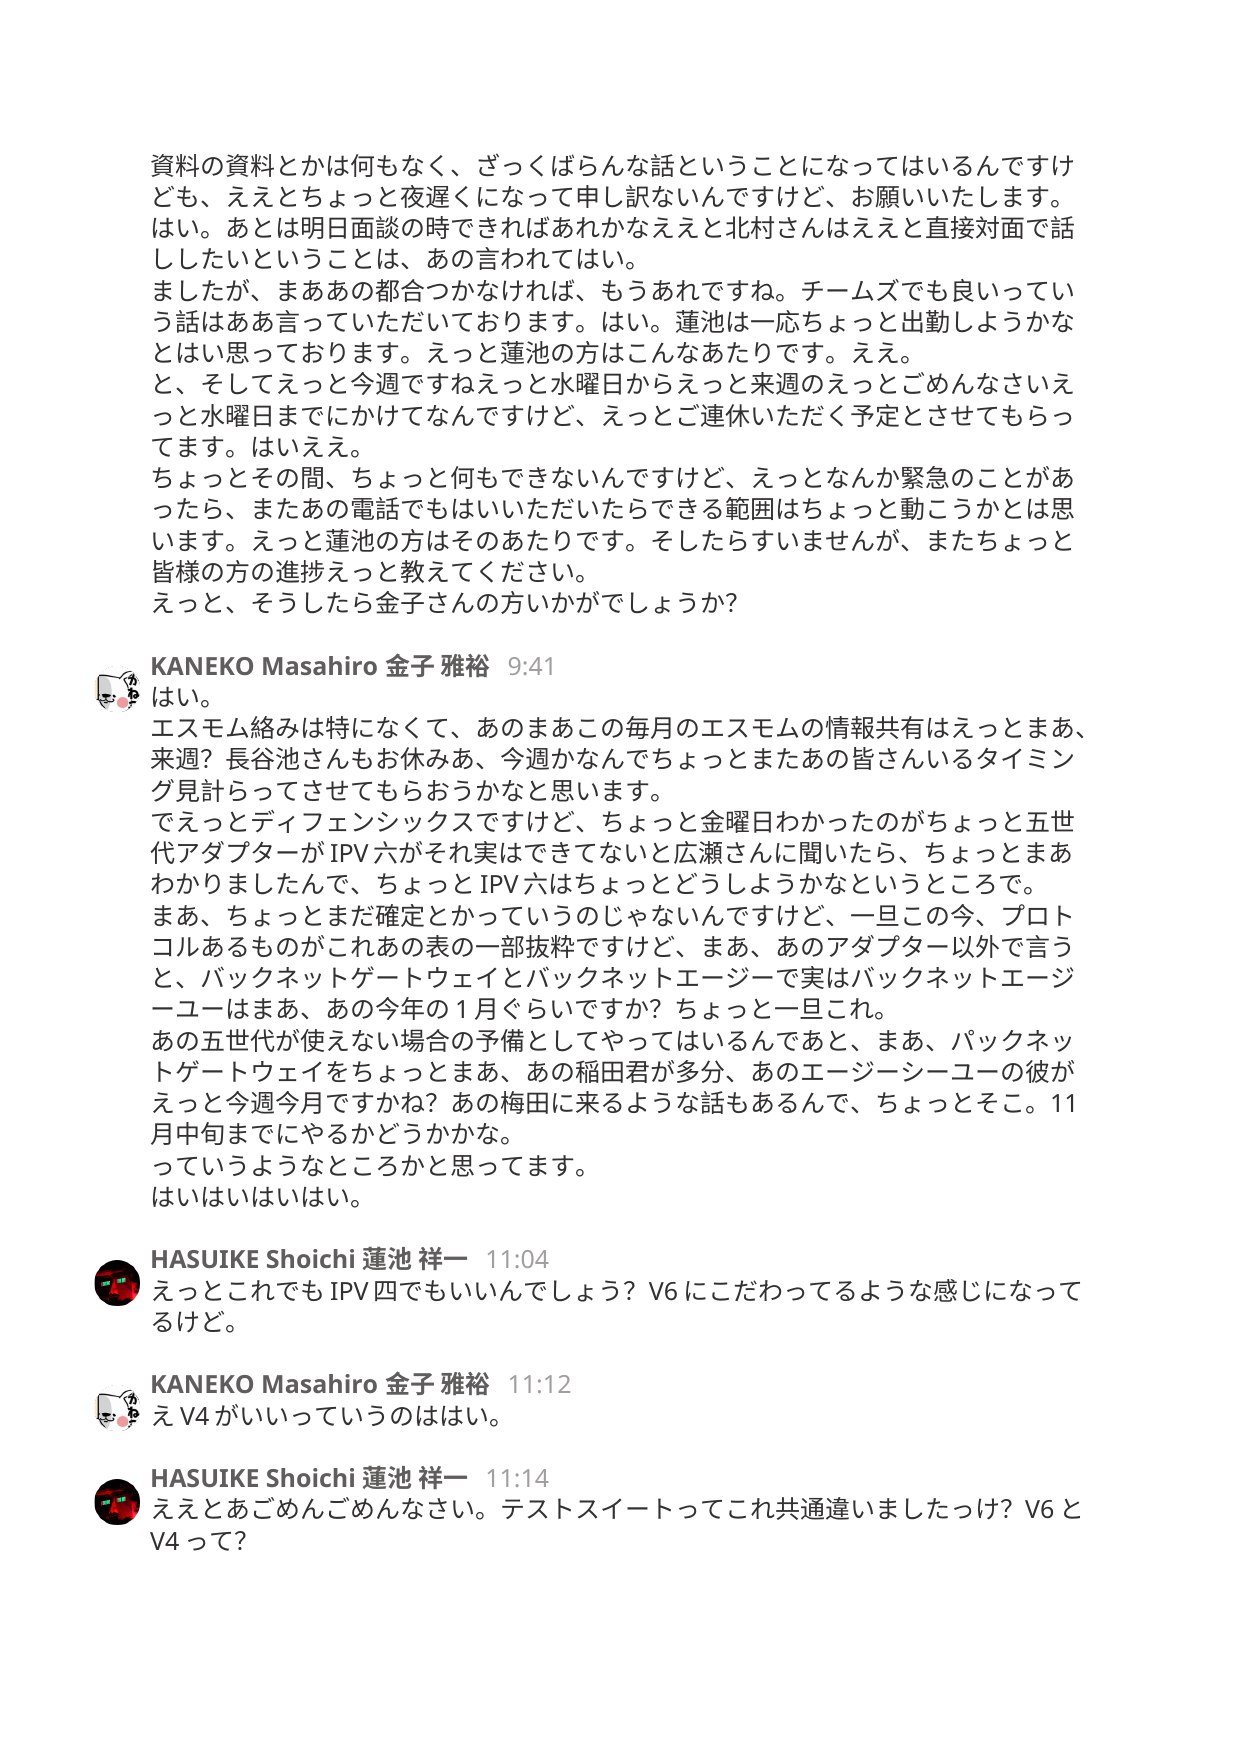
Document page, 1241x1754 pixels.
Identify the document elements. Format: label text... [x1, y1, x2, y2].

text KANEKO Masahiro 金子 雅裕 11:12 えV4がいいっていうのははい。 [150, 1337, 1090, 1431]
text HASUIKE Shoichi 蓮池 祥一 11:14 ええとあごめんごめんなさい。テストスイートってこれ共通違いましたっけ？V6とV4って？ [150, 1431, 1090, 1556]
picture [94, 666, 140, 712]
picture [94, 1260, 140, 1306]
picture [94, 1479, 140, 1525]
text HASUIKE Shoichi 蓮池 祥一 11:04 えっとこれでもIPV四でもいいんでしょう？V6にこだわってるような感じになってるけど。 [150, 1212, 1090, 1337]
picture [94, 1385, 140, 1431]
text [150, 150, 1090, 619]
text KANEKO Masahiro 金子 雅裕 9:41 はい。 エスモム絡みは特になくて、あのまあこの毎月のエスモムの情報共有はえっとまあ、来週？長谷池さんもお休みあ、今週かなんでちょっとまたあの皆さんいるタイミング見計らってさせてもらおうかなと思います。 でえっとディフェンシックスですけど、ちょっと金曜日わかったのがちょっと五世代アダプターがIPV六がそれ実はできてないと広瀬さんに聞いたら、ちょっとまあわかりましたんで、ちょっとIPV六はちょっとどうしようかなというところで。 まあ、ちょっとまだ確定とかっていうのじゃないんですけど、一旦この今、プロトコルあるものがこれあの表の一部抜粋ですけど、まあ、あのアダプター以外で言うと、バックネットゲートウェイとバックネットエージーで実はバックネットエージーユーはまあ、あの今年の1月ぐらいですか？ちょっと一旦これ。 あの五世代が使えない場合の予備としてやってはいるんであと、まあ、パックネットゲートウェイをちょっとまあ、あの稲田君が多分、あのエージーシーユーの彼がえっと今週今月ですかね？あの梅田に来るような話もあるんで、ちょっとそこ。11月中旬までにやるかどうかかな。 っていうようなところかと思ってます。 はいはいはいはい。 [150, 619, 1090, 1212]
